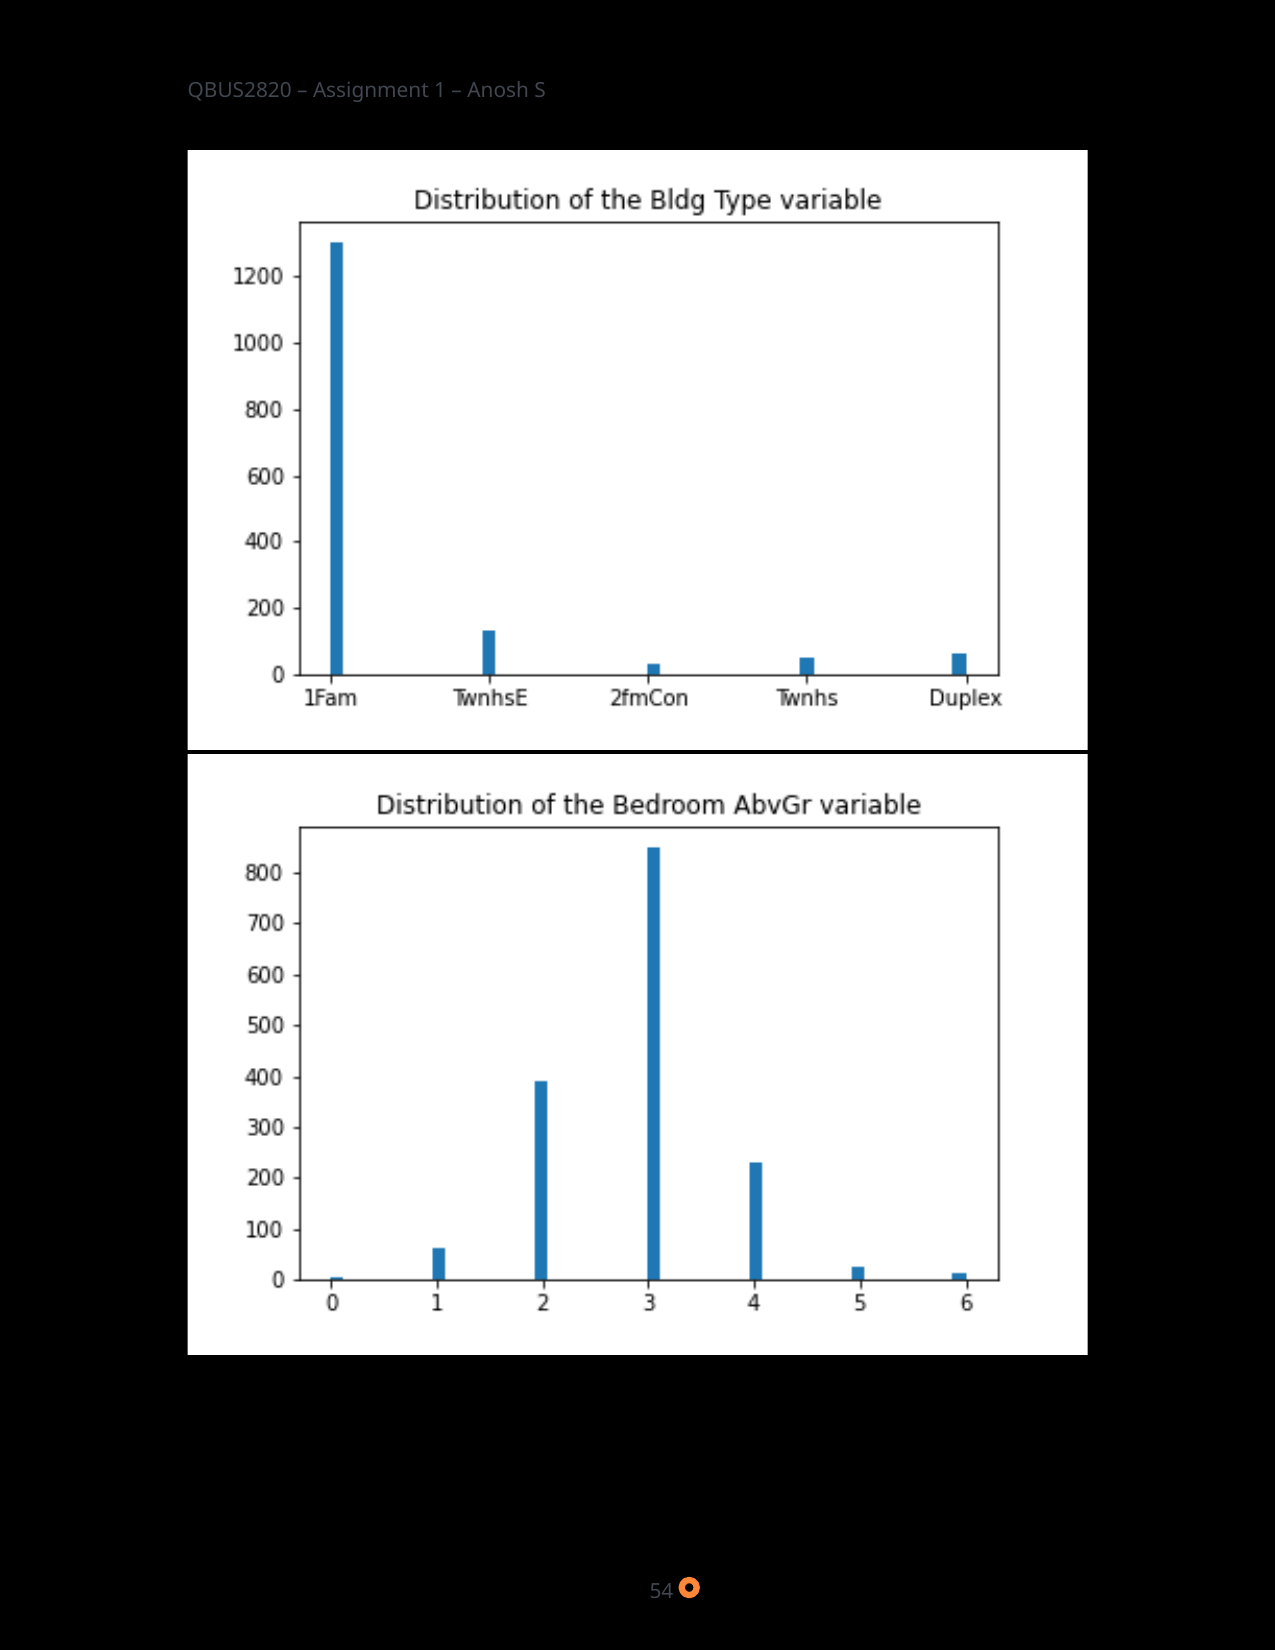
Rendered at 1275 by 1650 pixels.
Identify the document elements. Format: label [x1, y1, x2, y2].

picture [187, 150, 1088, 750]
picture [187, 754, 1088, 1355]
